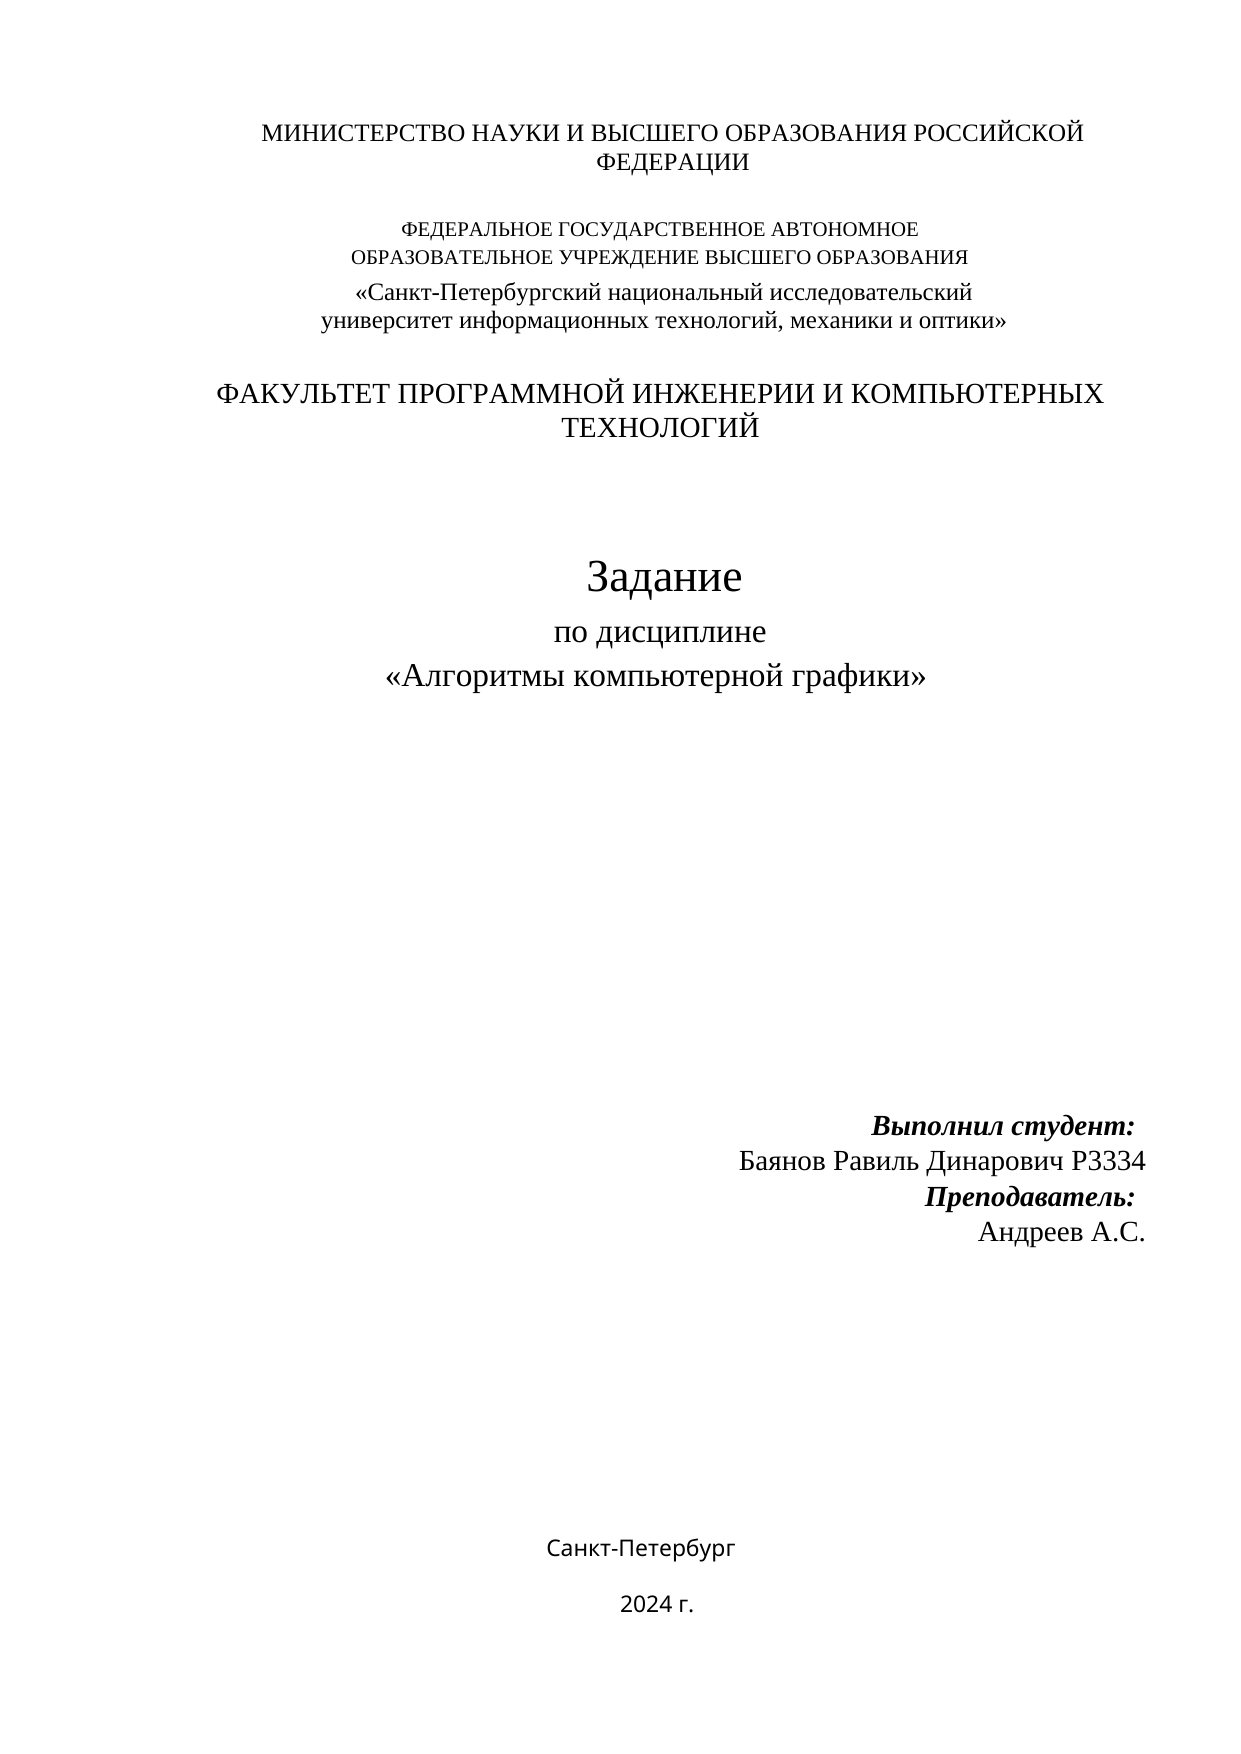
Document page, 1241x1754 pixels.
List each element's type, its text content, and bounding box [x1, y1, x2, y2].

text «Алгоритмы компьютерной графики» [176, 656, 1144, 694]
text Задание [177, 548, 1151, 601]
text ОБРАЗОВАТЕЛЬНОЕ УЧРЕЖДЕНИЕ ВЫСШЕГО ОБРАЗОВАНИЯ [176, 244, 1143, 269]
text ФАКУЛЬТЕТ ПРОГРАММНОЙ ИНЖЕНЕРИИ И КОМПЬЮТЕРНЫХ ТЕХНОЛОГИЙ [177, 376, 1143, 443]
text ФЕДЕРАЛЬНОЕ ГОСУДАРСТВЕННОЕ АВТОНОМНОЕ [176, 217, 1144, 241]
text Санкт-Петербург [472, 1532, 1152, 1563]
text Выполнил студент: [176, 1108, 1146, 1142]
text Баянов Равиль Динарович P3334 [176, 1143, 1146, 1177]
text Преподаватель: [176, 1179, 1146, 1213]
text МИНИСТЕРСТВО НАУКИ И ВЫСШЕГО ОБРАЗОВАНИЯ РОССИЙСКОЙ ФЕДЕРАЦИИ [194, 118, 1152, 176]
text по дисциплине [176, 611, 1144, 650]
text «Санкт-Петербургский национальный исследовательский университет информационных технологий, механики и оптики» [212, 277, 1115, 334]
text Андреев А.С. [176, 1214, 1146, 1248]
text 2024 г. [546, 1588, 1152, 1619]
